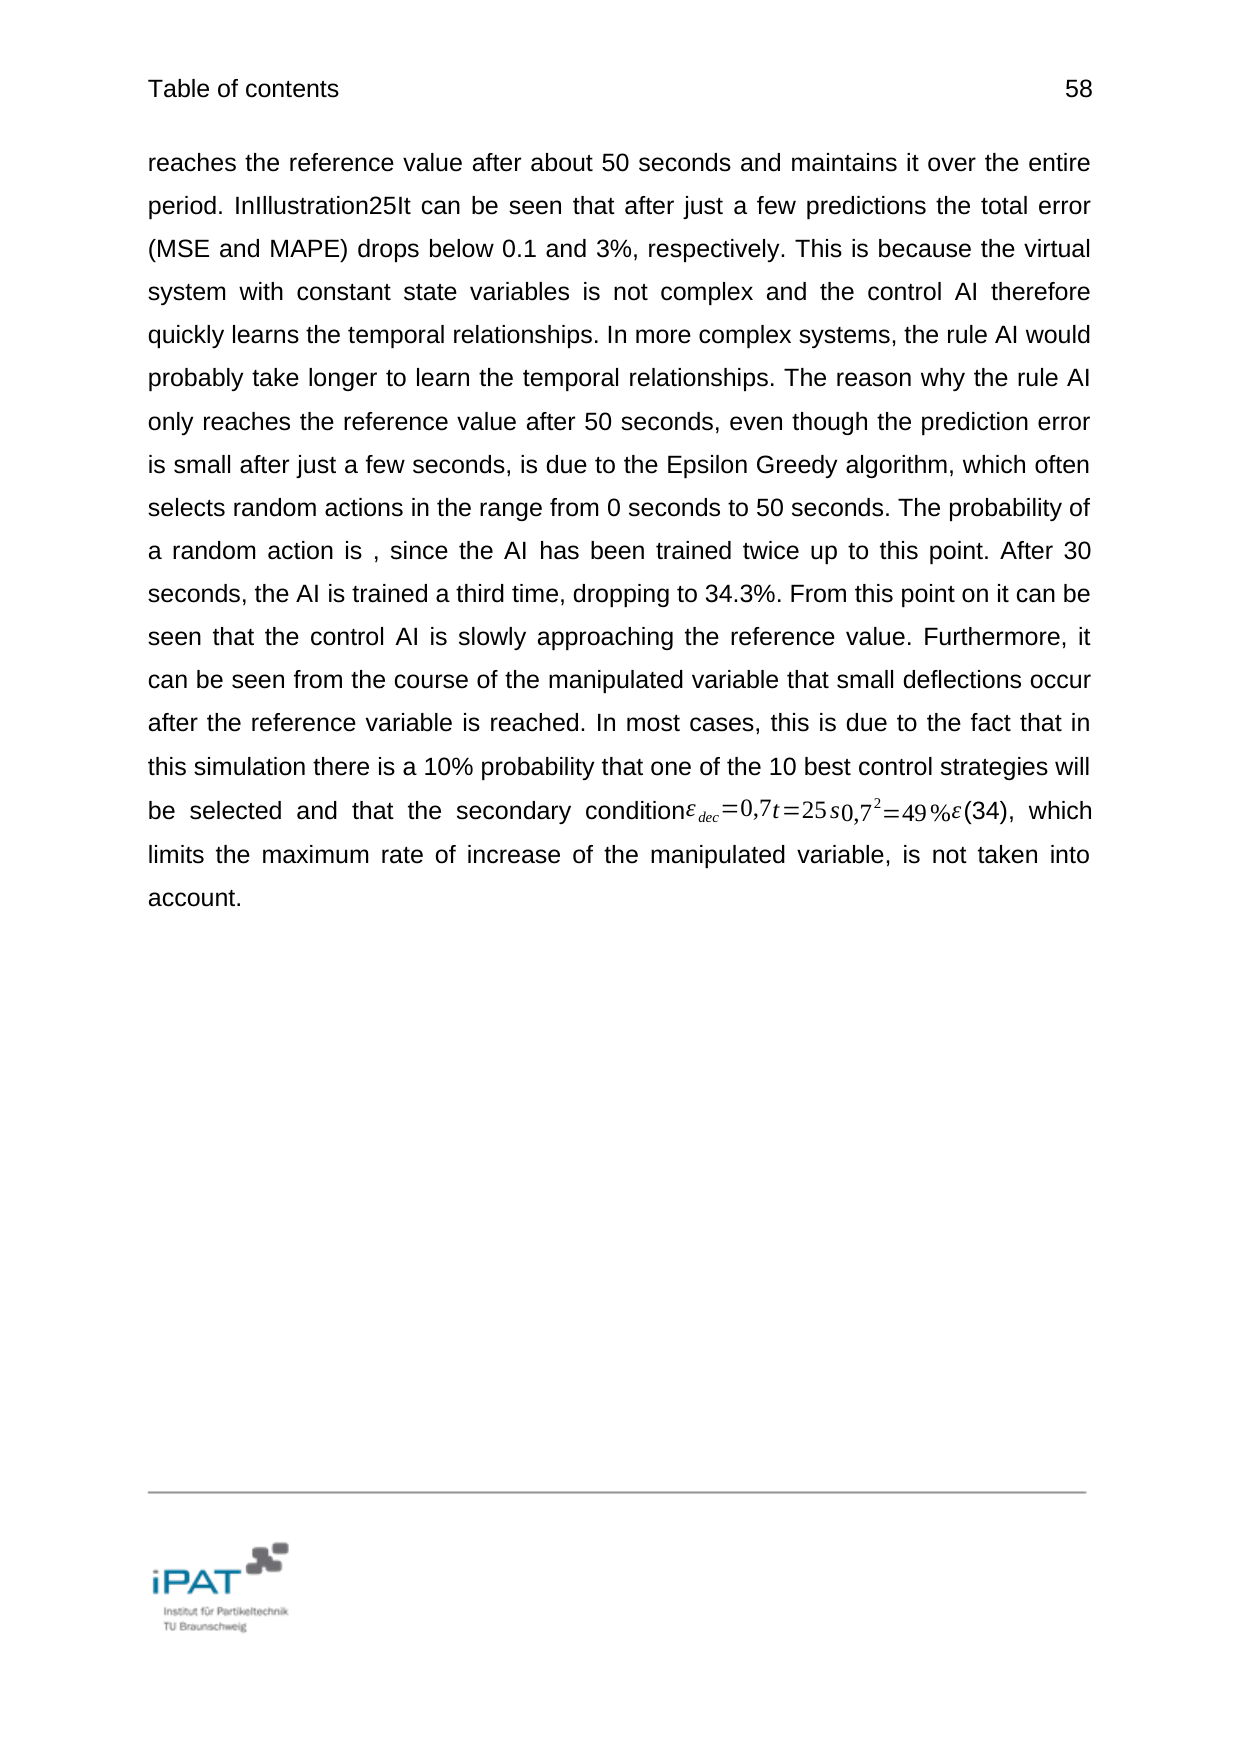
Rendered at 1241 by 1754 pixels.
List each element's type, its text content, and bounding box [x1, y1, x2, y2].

picture [147, 1491, 1090, 1496]
picture [147, 1534, 300, 1645]
